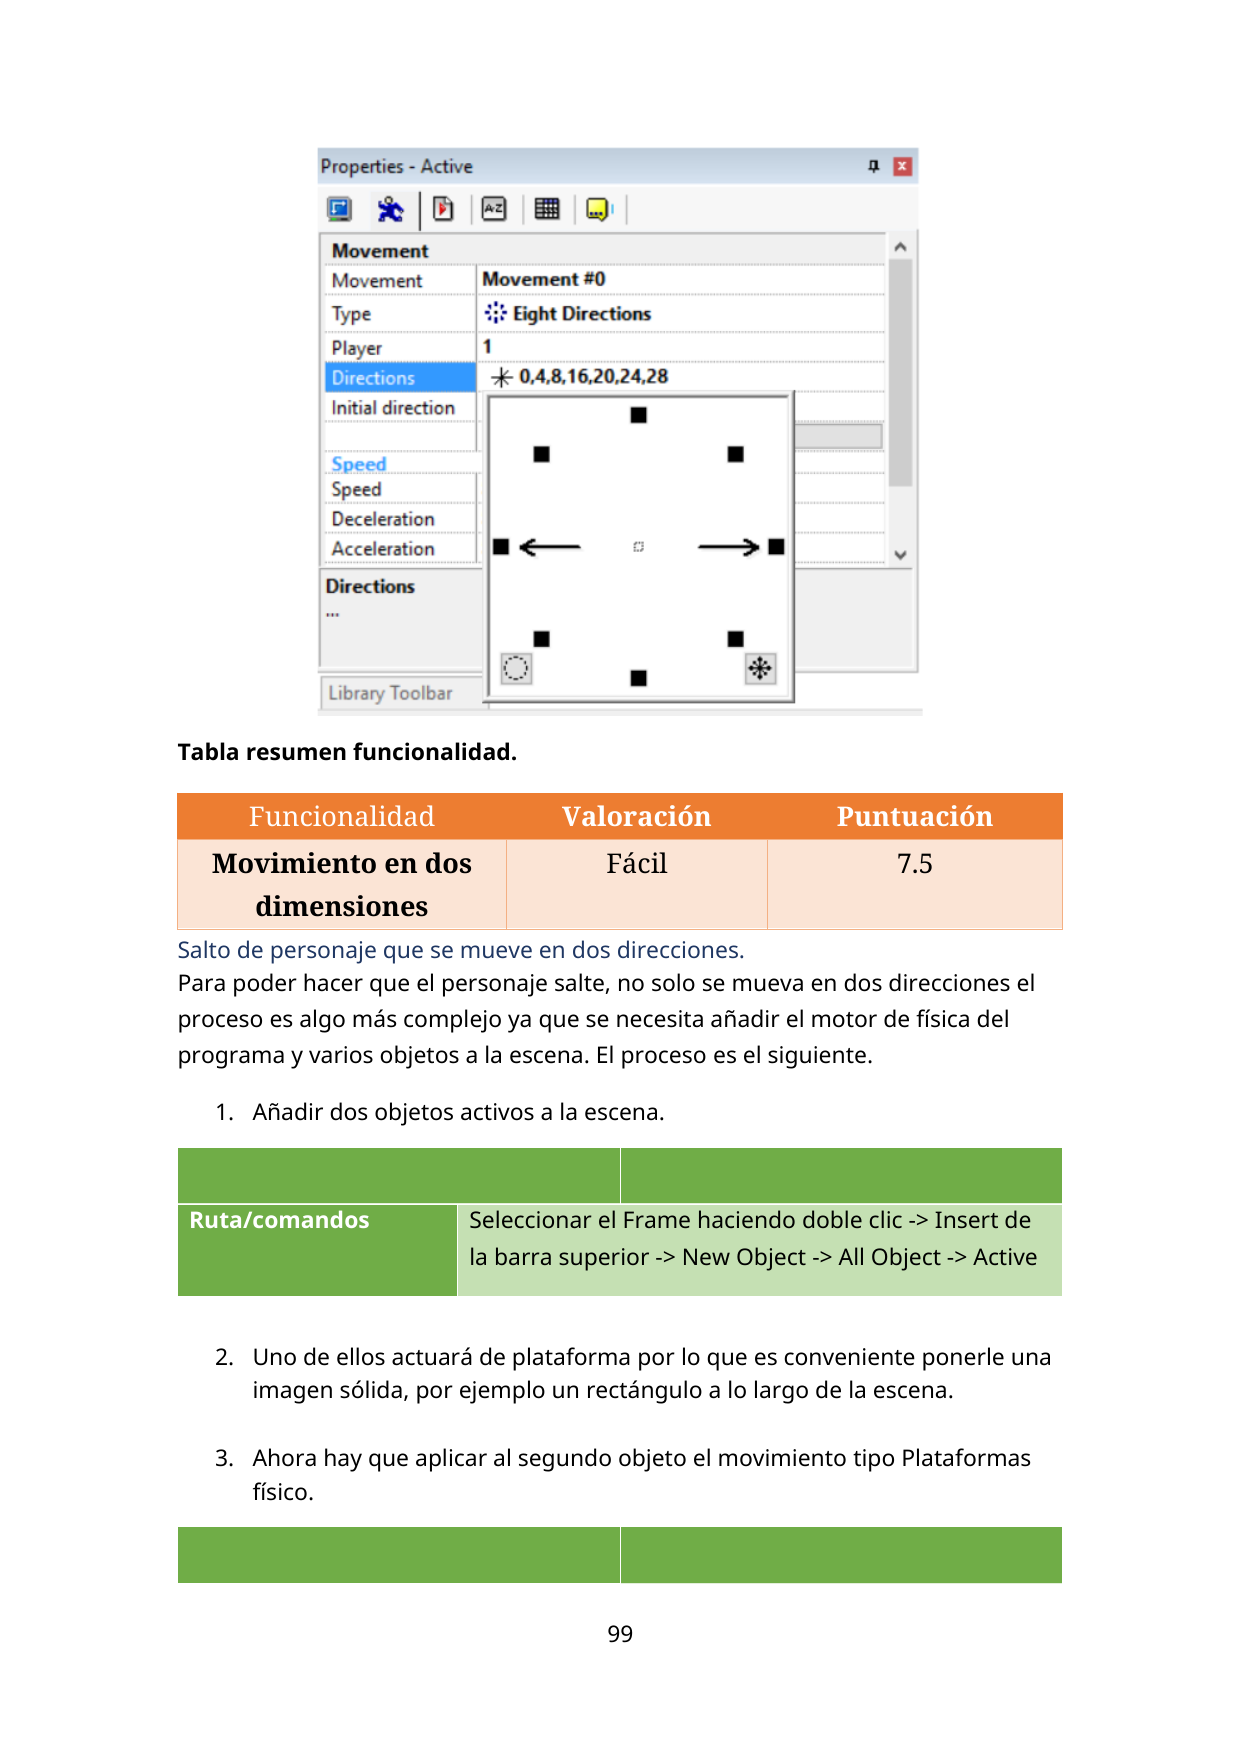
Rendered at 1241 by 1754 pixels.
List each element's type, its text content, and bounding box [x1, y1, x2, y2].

subtitle Salto de personaje que se mueve en dos direcciones. [177, 934, 1063, 965]
table_cell 7.5 [768, 840, 1062, 928]
text Tabla resumen funcionalidad. [177, 736, 1063, 767]
table_header Puntuación [768, 794, 1062, 839]
table_header [178, 1148, 620, 1203]
table_header Funcionalidad [178, 794, 506, 839]
table_cell Seleccionar el Frame haciendo doble clic -> Insert de la barra superior -> New Object -> All Object -> Active [458, 1205, 1062, 1296]
list Ahora hay que aplicar al segundo objeto el movimiento tipo Plataformas físico. [215, 1442, 1063, 1507]
table_cell Movimiento en dos dimensiones [178, 840, 506, 928]
table_header [178, 1527, 620, 1583]
table_cell Ruta/comandos [178, 1205, 457, 1296]
picture [317, 147, 923, 716]
list Uno de ellos actuará de plataforma por lo que es conveniente ponerle una imagen sólida, por ejemplo un rectángulo a lo largo de la escena. [215, 1341, 1063, 1439]
table_header [621, 1527, 1062, 1583]
table_header Valoración [507, 794, 767, 839]
list Añadir dos objetos activos a la escena. [215, 1096, 1063, 1127]
table_cell Fácil [507, 840, 767, 928]
table_header [621, 1148, 1062, 1203]
text Para poder hacer que el personaje salte, no solo se mueva en dos direcciones el proceso es algo más complejo ya que se necesita añadir el motor de física del programa y varios objetos a la escena. El proceso es el siguiente. [177, 967, 1063, 1071]
